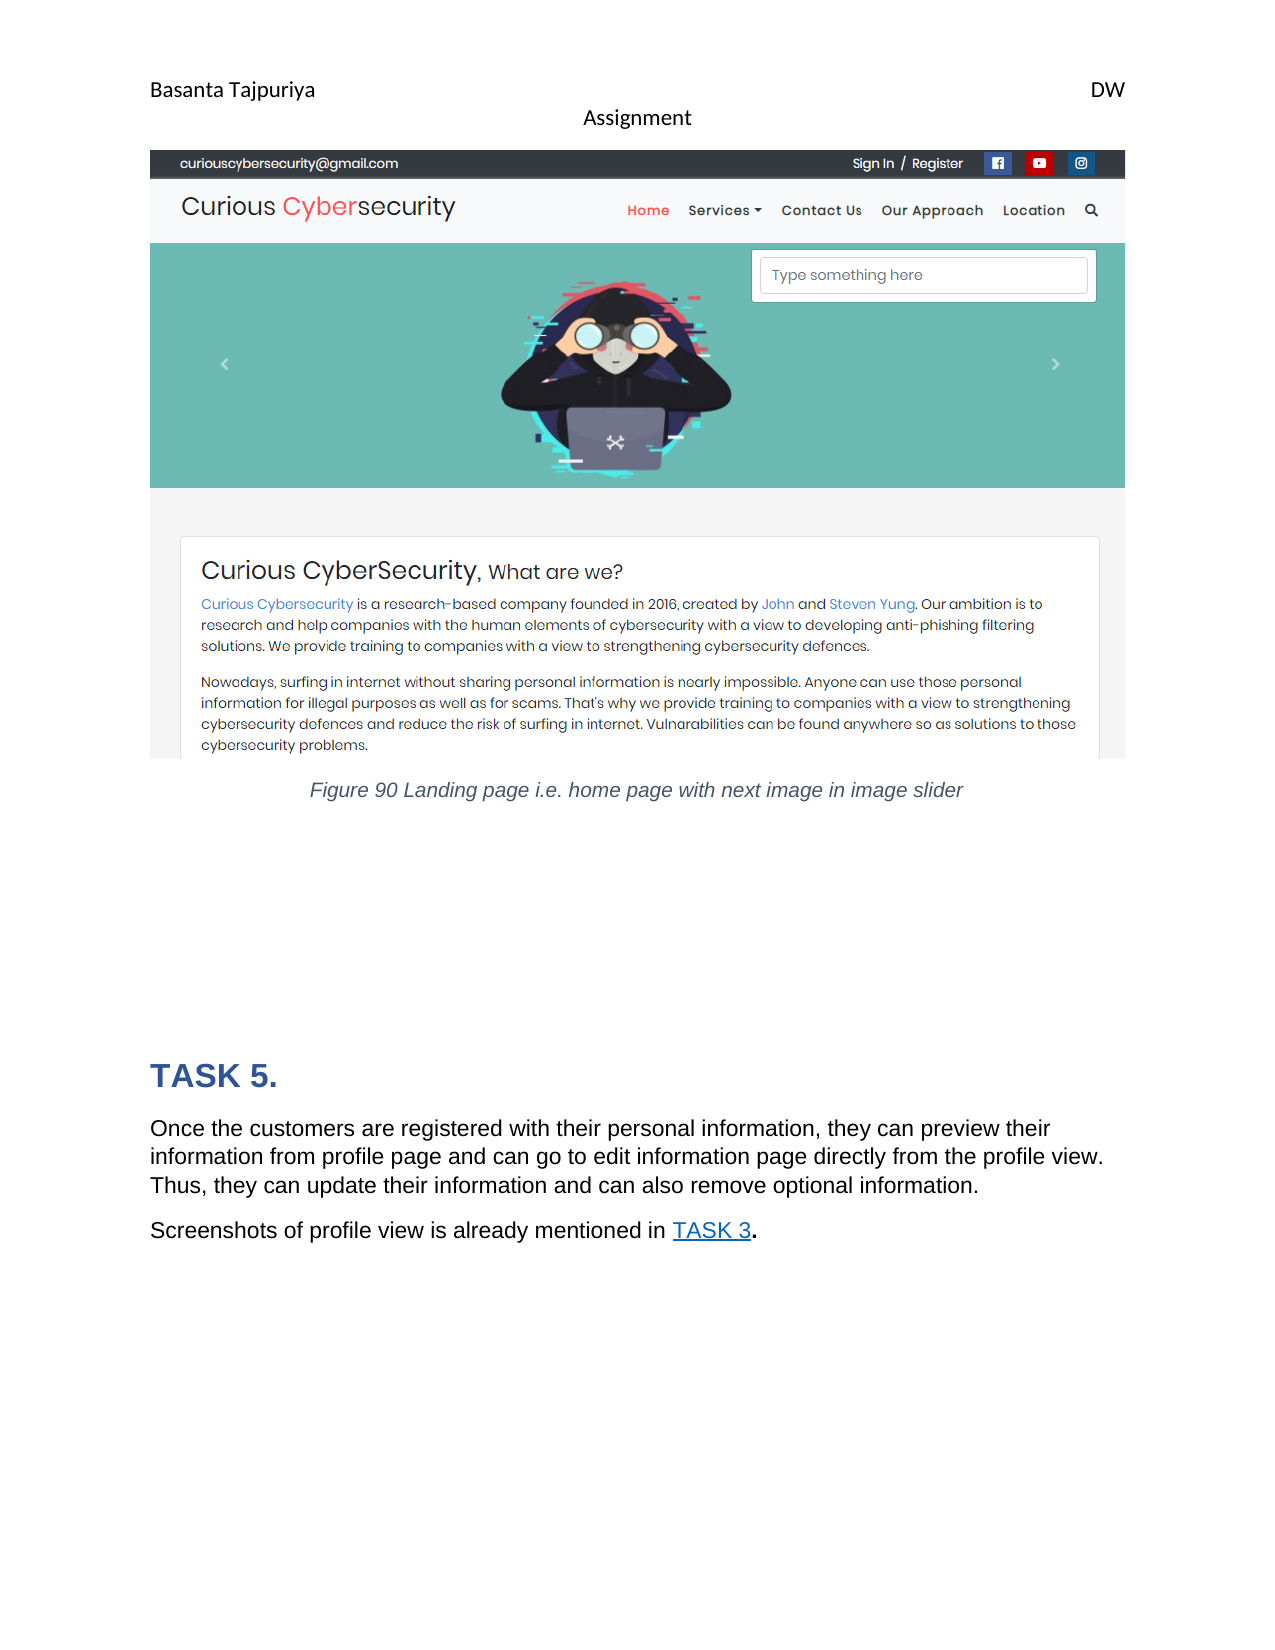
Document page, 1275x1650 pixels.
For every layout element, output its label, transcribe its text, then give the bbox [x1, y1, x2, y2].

text TASK 5. [150, 1057, 1125, 1095]
picture [150, 150, 1125, 759]
text Screenshots of profile view is already mentioned in TASK 3. [150, 1217, 1125, 1243]
text Once the customers are registered with their personal information, they can preview their information from profile page and can go to edit information page directly from the profile view. Thus, they can update their information and can also remove optional information. [150, 1115, 1125, 1198]
text Figure 90 Landing page i.e. home page with next image in image slider [150, 777, 1125, 801]
